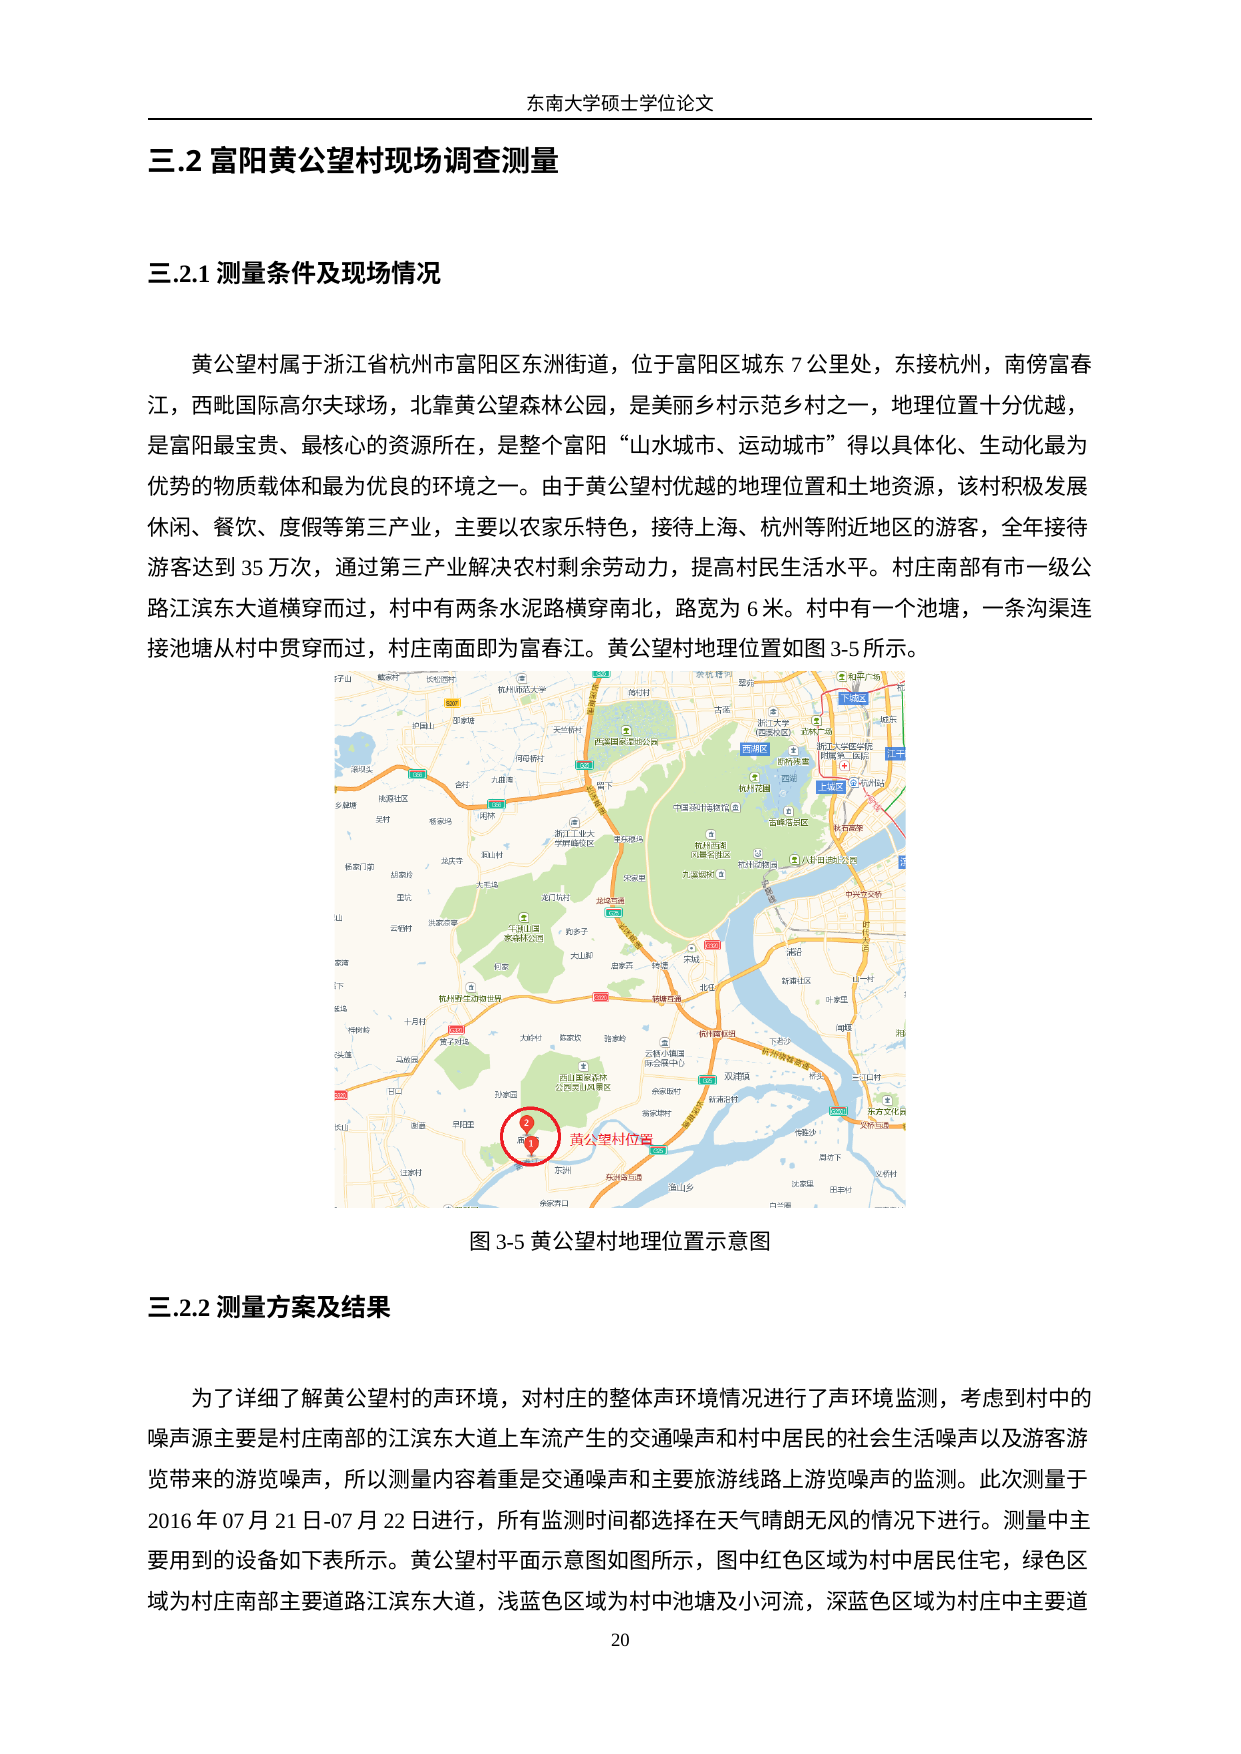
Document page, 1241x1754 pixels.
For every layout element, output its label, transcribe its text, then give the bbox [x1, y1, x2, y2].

text 测量条件及现场情况 [148, 239, 1092, 304]
text 图3-5 黄公望村地理位置示意图 [148, 1224, 1092, 1256]
text 测量方案及结果 [148, 1273, 1092, 1338]
text 富阳黄公望村现场调查测量 [148, 127, 1092, 192]
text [148, 1380, 1092, 1616]
text 黄公望村属于浙江省杭州市富阳区东洲街道，位于富阳区城东7公里处，东接杭州，南傍富春江，西毗国际高尔夫球场，北靠黄公望森林公园，是美丽乡村示范乡村之一，地理位置十分优越，是富阳最宝贵、最核心的资源所在，是整个富阳“山水城市、运动城市”得以具体化、生动化最为优势的物质载体和最为优良的环境之一。由于黄公望村优越的地理位置和土地资源，该村积极发展休闲、餐饮、度假等第三产业，主要以农家乐特色，接待上海、杭州等附近地区的游客，全年接待游客达到35万次，通过第三产业解决农村剩余劳动力，提高村民生活水平。村庄南部有市一级公路江滨东大道横穿而过，村中有两条水泥路横穿南北，路宽为6米。村中有一个池塘，一条沟渠连接池塘从村中贯穿而过，村庄南面即为富春江。黄公望村地理位置如图3-5所示。 [148, 347, 1092, 663]
picture [334, 671, 906, 1208]
